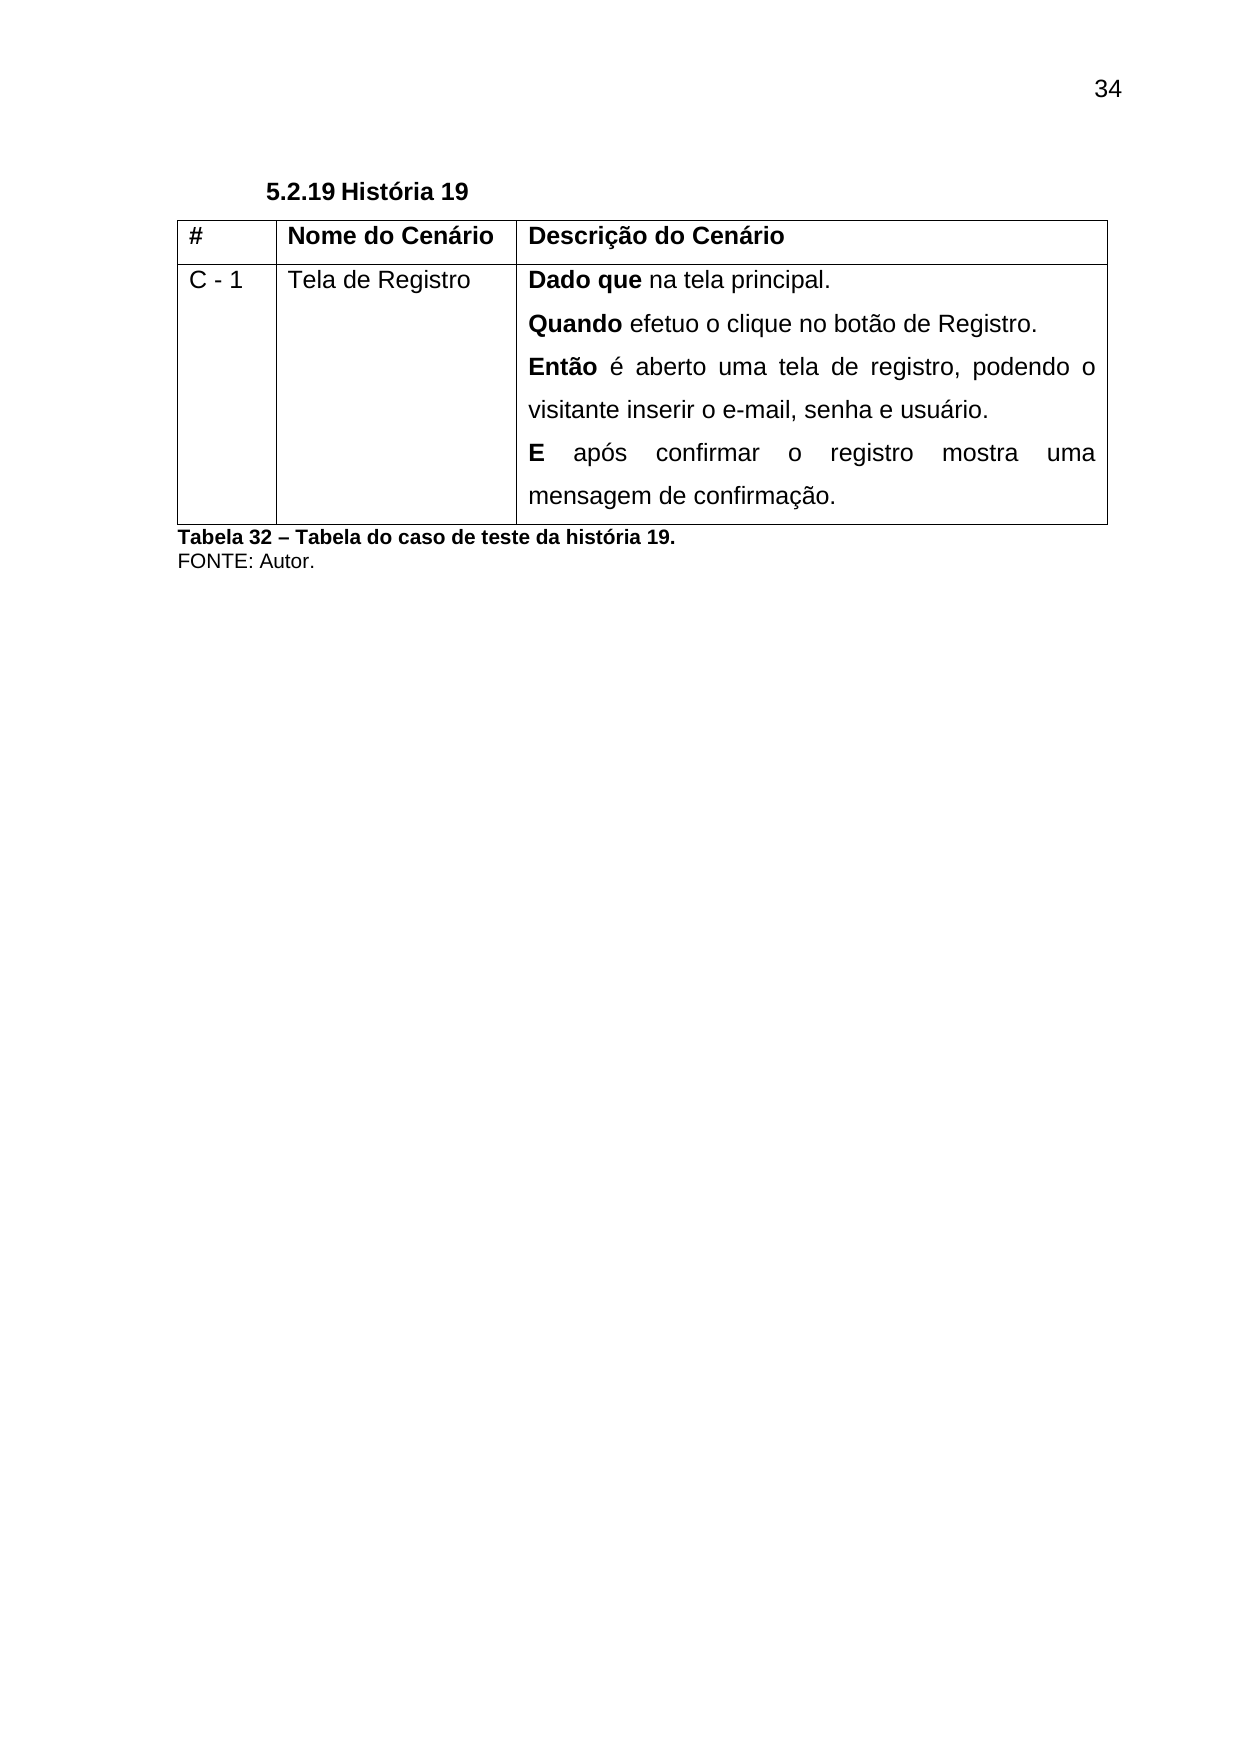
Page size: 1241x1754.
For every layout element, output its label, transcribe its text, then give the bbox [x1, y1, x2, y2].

table_header Nome do Cenário [277, 221, 516, 264]
text FONTE: Autor. [177, 549, 1122, 573]
table_header # [178, 221, 276, 264]
subtitle História 19 [266, 177, 1122, 206]
table_header Descrição do Cenário [517, 221, 1107, 264]
table_cell Tela de Registro [277, 265, 516, 524]
table_cell C - 1 [178, 265, 276, 524]
table_cell Dado que na tela principal. Quando efetuo o clique no botão de Registro. Então é aberto uma tela de registro, podendo o visitante inserir o e-mail, senha e usuário. E após confirmar o registro mostra uma mensagem de confirmação. [517, 265, 1107, 524]
